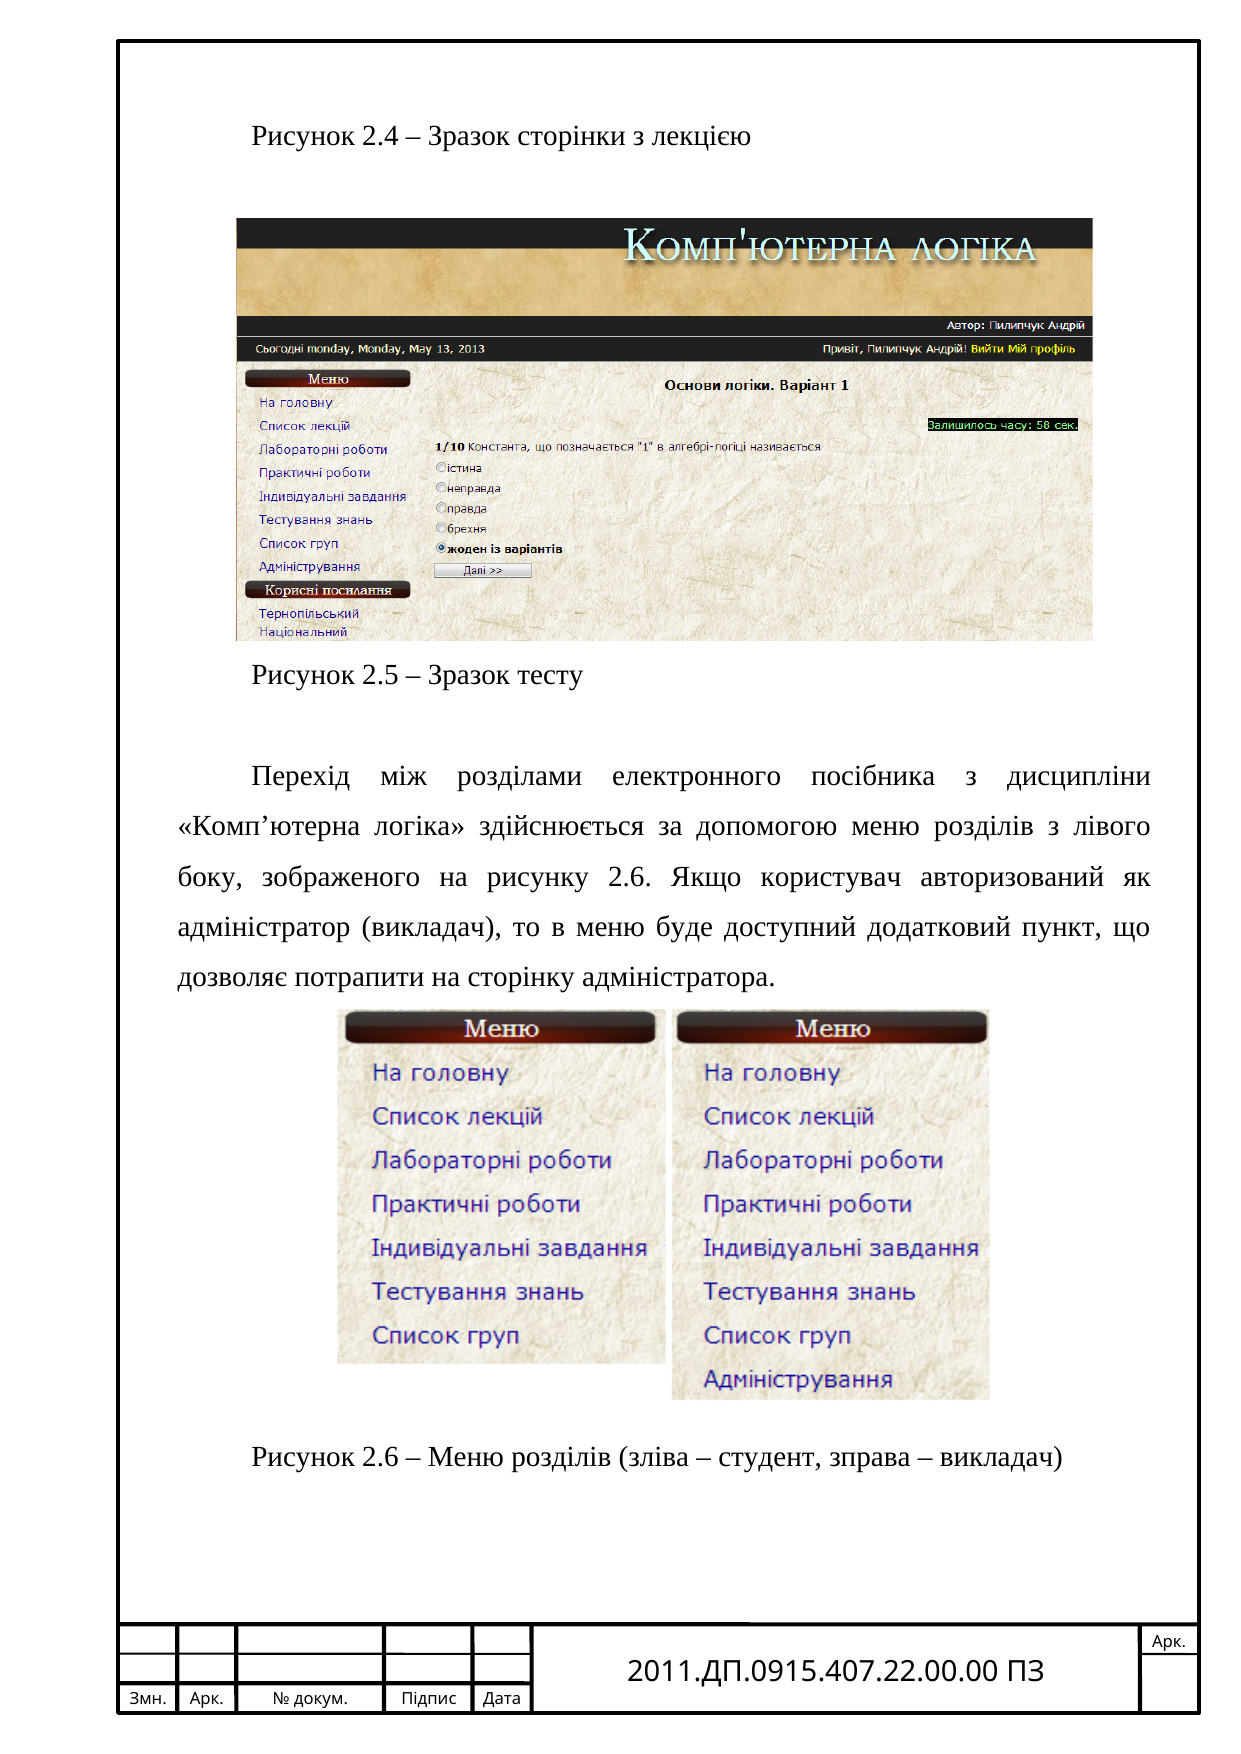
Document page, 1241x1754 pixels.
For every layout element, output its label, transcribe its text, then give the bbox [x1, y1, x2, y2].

text Рисунок 2.4 – Зразок сторінки з лекцією [177, 118, 1152, 152]
picture [236, 218, 1093, 641]
text Перехід між розділами електронного посібника з дисципліни «Комп’ютерна логіка» здійснюється за допомогою меню розділів з лівого боку, зображеного на рисунку 2.6. Якщо користувач авторизований як адміністратор (викладач), то в меню буде доступний додатковий пункт, що дозволяє потрапити на сторінку адміністратора. [177, 758, 1152, 993]
picture [336, 1009, 993, 1422]
text Рисунок 2.5 – Зразок тесту [177, 657, 1152, 691]
text Рисунок 2.6 – Меню розділів (зліва – студент, зправа – викладач) [177, 1439, 1152, 1472]
